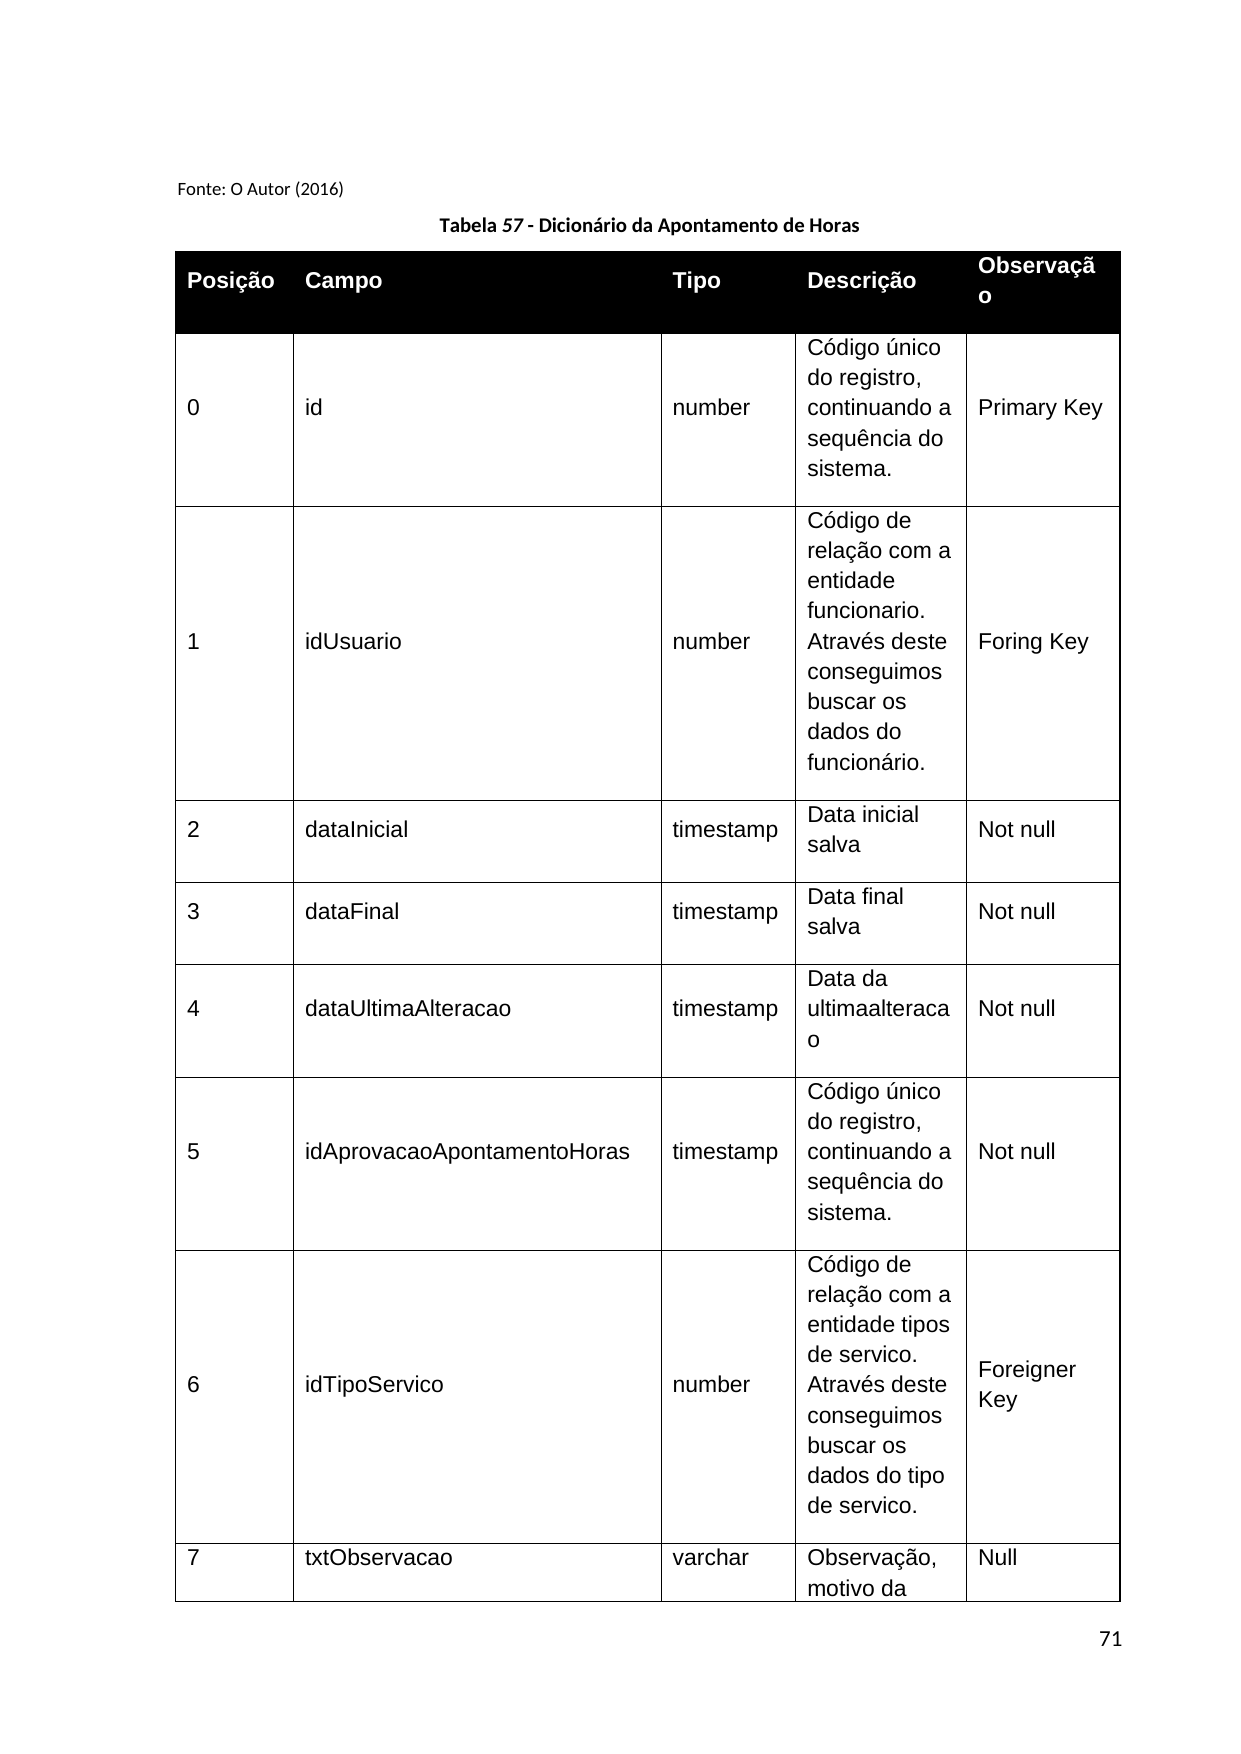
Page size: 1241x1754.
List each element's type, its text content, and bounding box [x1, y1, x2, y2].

table_cell 4 [176, 965, 293, 1077]
table_cell timestamp [662, 883, 795, 964]
table_cell txtObservacao [294, 1544, 661, 1601]
table_cell Not null [967, 1078, 1119, 1249]
table_header Observação [967, 252, 1119, 333]
table_cell Not null [967, 883, 1119, 964]
table_cell timestamp [662, 965, 795, 1077]
text Fonte: O Autor (2016) [177, 177, 1157, 200]
table_cell 7 [176, 1544, 293, 1601]
table_cell idUsuario [294, 507, 661, 799]
table_header Campo [294, 252, 661, 333]
table_cell 1 [176, 507, 293, 799]
table_cell Código único do registro, continuando a sequência do sistema. [796, 334, 966, 506]
table_cell 0 [176, 334, 293, 506]
table_cell idAprovacaoApontamentoHoras [294, 1078, 661, 1249]
table_cell Código de relação com a entidade tipos de servico. Através deste conseguimos buscar os dados do tipo de servico. [796, 1251, 966, 1543]
table_cell dataInicial [294, 801, 661, 882]
table_cell Not null [967, 801, 1119, 882]
table_cell 6 [176, 1251, 293, 1543]
table_header Posição [176, 252, 293, 333]
table_cell Primary Key [967, 334, 1119, 506]
table_cell number [662, 334, 795, 506]
table_cell timestamp [662, 801, 795, 882]
table_cell 2 [176, 801, 293, 882]
table_cell Código de relação com a entidade funcionario. Através deste conseguimos buscar os dados do funcionário. [796, 507, 966, 799]
table_cell timestamp [662, 1078, 795, 1249]
table_cell number [662, 1251, 795, 1543]
table_header Tipo [662, 252, 795, 333]
table_cell dataUltimaAlteracao [294, 965, 661, 1077]
table_cell id [294, 334, 661, 506]
table_cell dataFinal [294, 883, 661, 964]
table_cell number [662, 507, 795, 799]
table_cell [796, 1544, 966, 1601]
table_cell varchar [662, 1544, 795, 1601]
table_cell Código único do registro, continuando a sequência do sistema. [796, 1078, 966, 1249]
table_cell Data final salva [796, 883, 966, 964]
table_cell Foreigner Key [967, 1251, 1119, 1543]
table_header Descrição [796, 252, 966, 333]
table_cell Not null [967, 965, 1119, 1077]
table_cell Foring Key [967, 507, 1119, 799]
table_cell 3 [176, 883, 293, 964]
text Tabela 57 - Dicionário da Apontamento de Horas [177, 213, 1122, 238]
table_cell Null [967, 1544, 1119, 1601]
table_cell Data da ultimaalteracao [796, 965, 966, 1077]
table_cell Data inicial salva [796, 801, 966, 882]
table_cell idTipoServico [294, 1251, 661, 1543]
table_cell 5 [176, 1078, 293, 1249]
